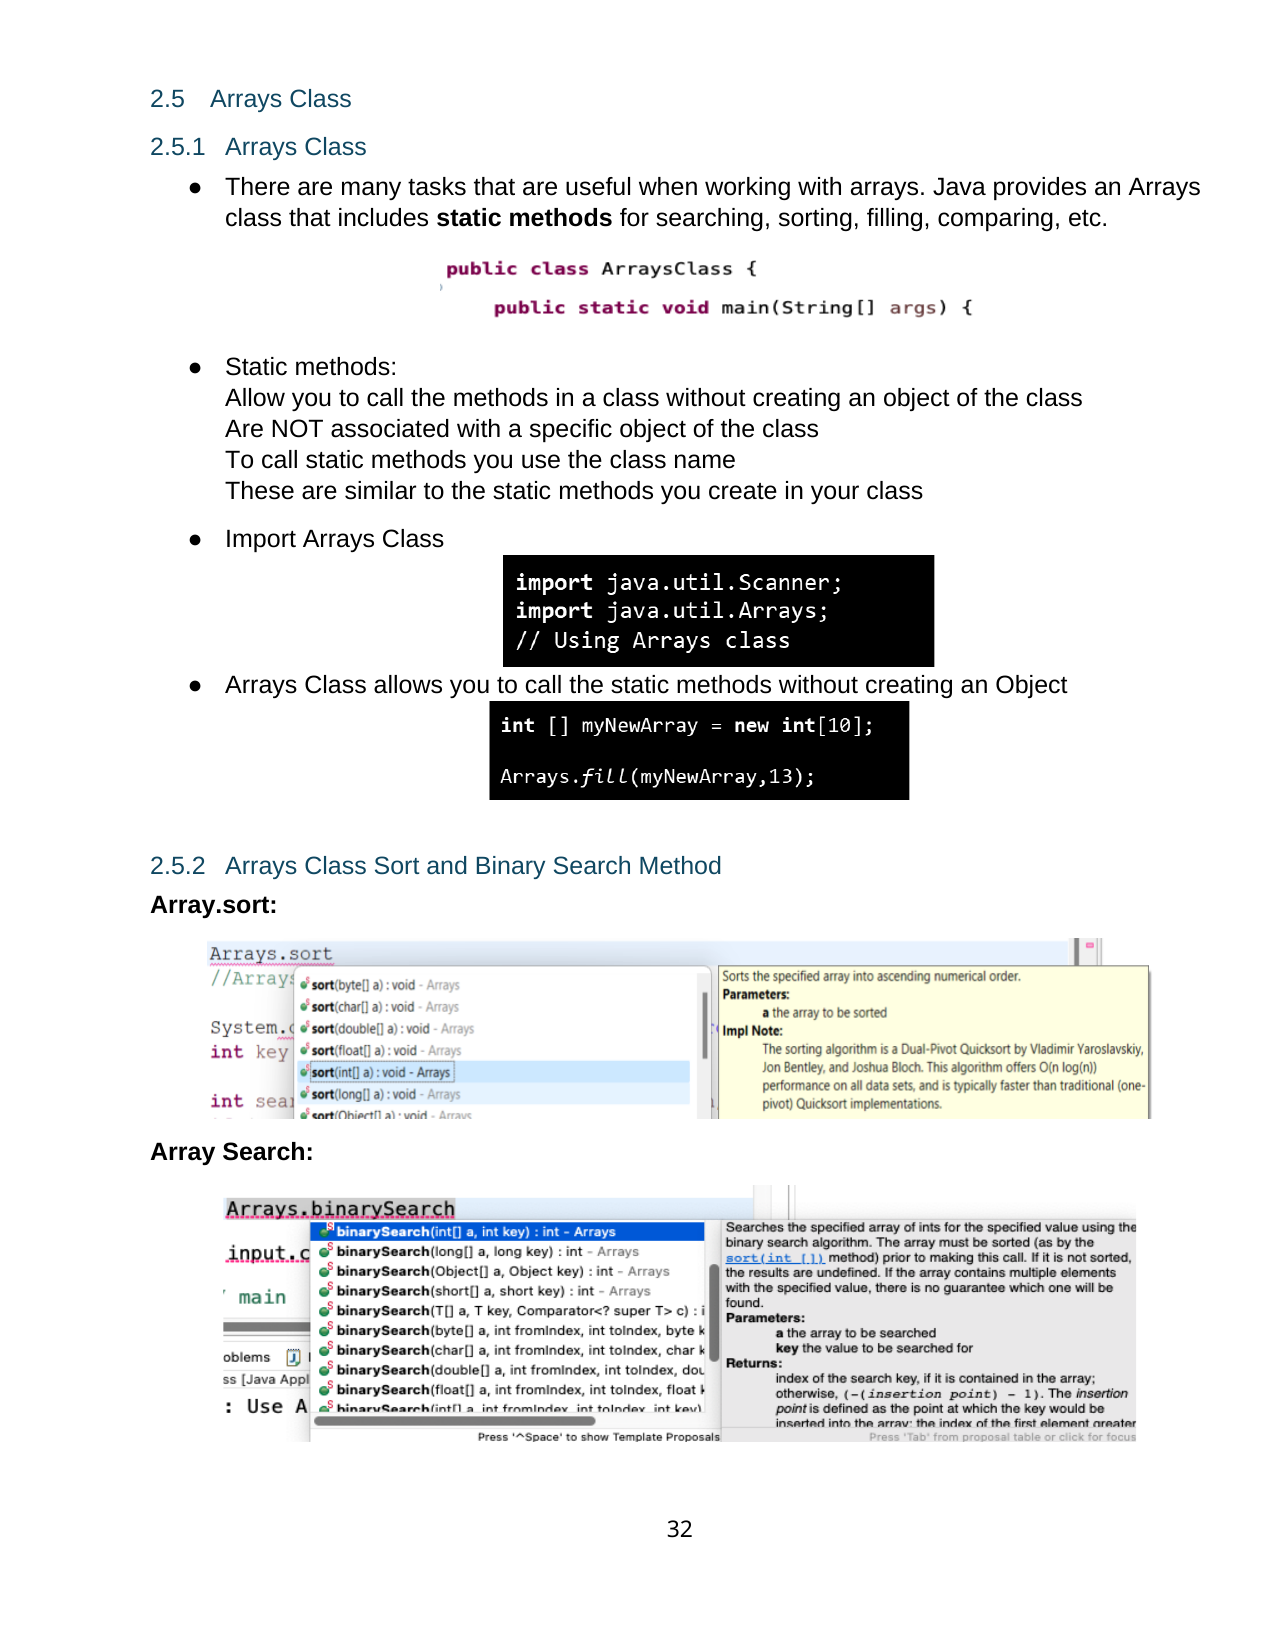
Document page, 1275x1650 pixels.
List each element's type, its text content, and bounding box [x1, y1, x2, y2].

subtitle Arrays Class [150, 132, 1209, 161]
list Static methods: [187, 352, 1209, 381]
picture [223, 1185, 1137, 1442]
list Import Arrays Class [187, 524, 1209, 553]
text Allow you to call the methods in a class without creating an object of the class [225, 383, 1209, 412]
text These are similar to the static methods you create in your class [225, 476, 1209, 505]
subtitle Arrays Class [150, 84, 1209, 113]
text To call static methods you use the class name [225, 445, 1209, 474]
picture [207, 938, 1153, 1119]
subtitle Arrays Class Sort and Binary Search Method [150, 851, 1209, 880]
picture [487, 701, 910, 801]
picture [440, 250, 995, 333]
text Are NOT associated with a specific object of the class [225, 414, 1209, 443]
text Array Search: [150, 1137, 1209, 1166]
text Array.sort: [150, 890, 1209, 919]
list Arrays Class allows you to call the static methods without creating an Object [187, 670, 1209, 699]
list There are many tasks that are useful when working with arrays. Java provides an Arrays class that includes static methods for searching, sorting, filling, comparing, etc. [187, 171, 1209, 231]
picture [500, 555, 935, 668]
